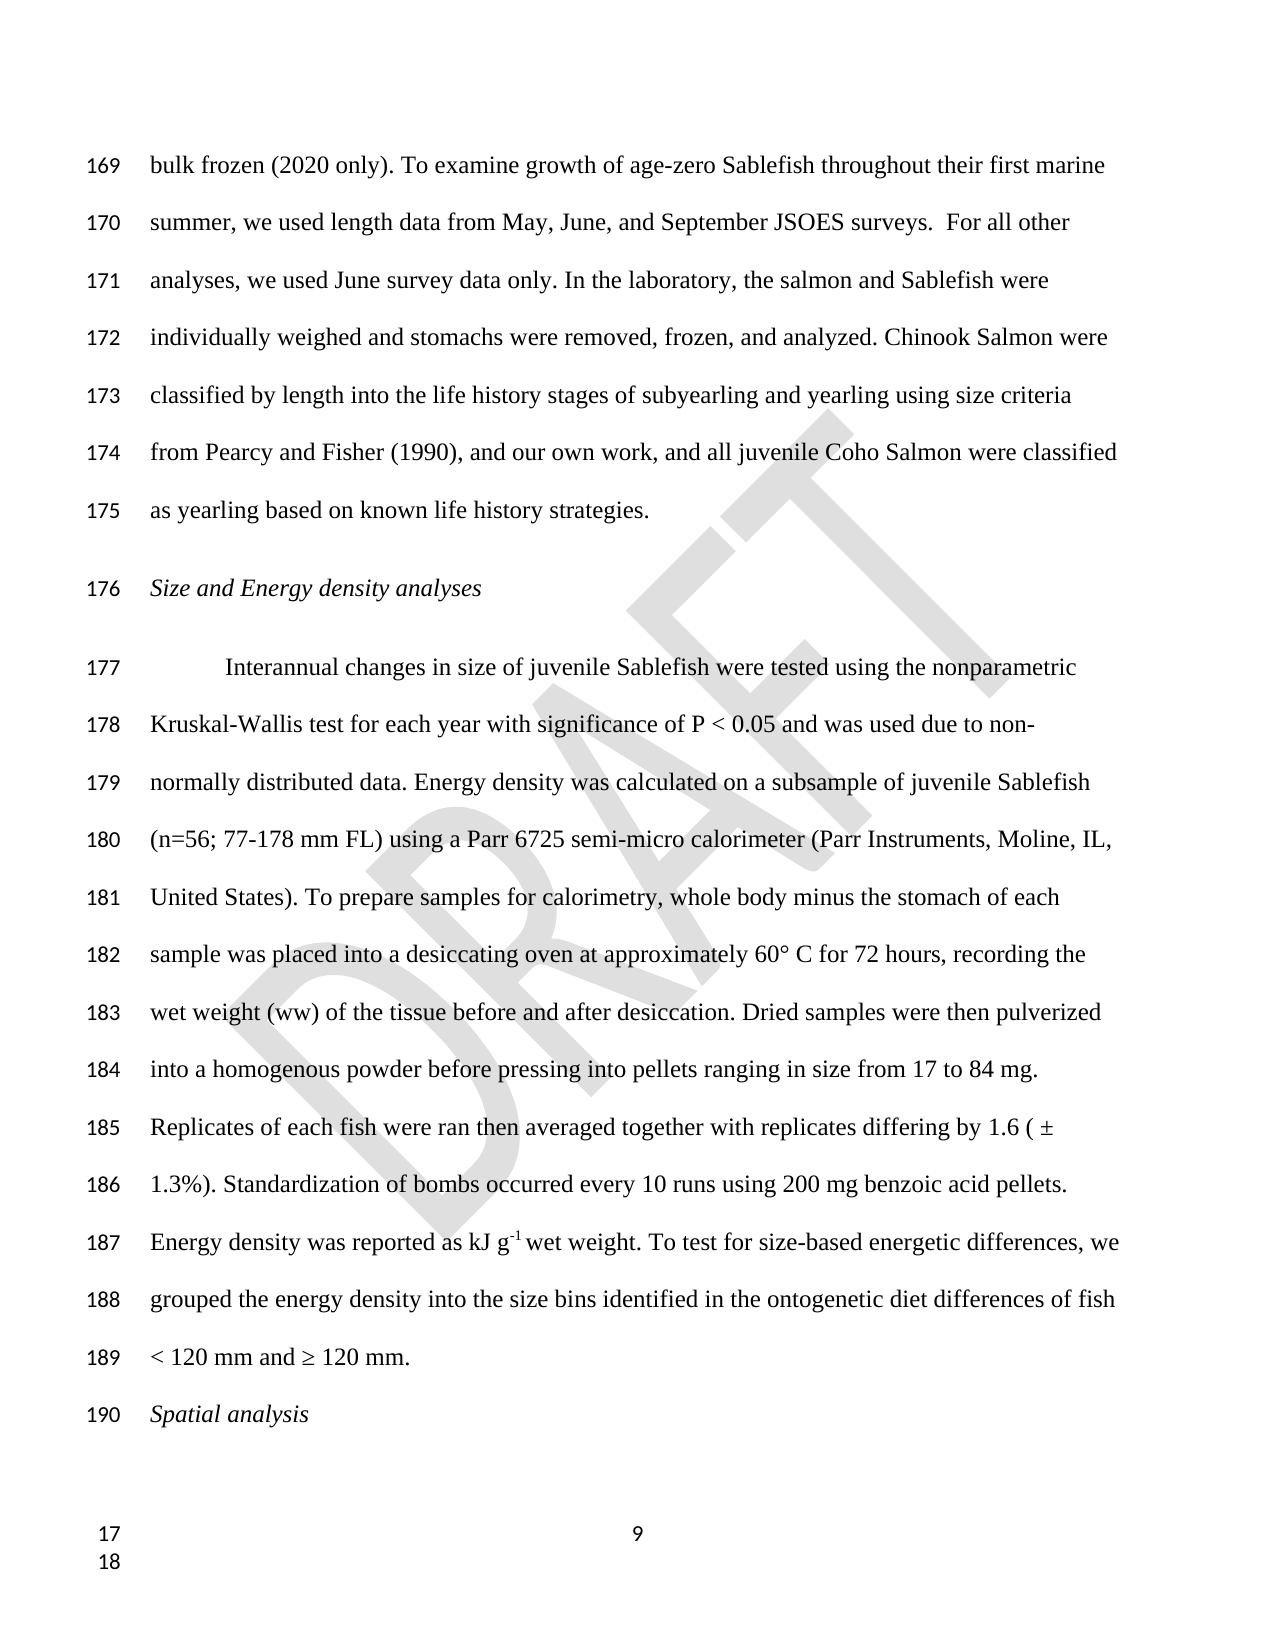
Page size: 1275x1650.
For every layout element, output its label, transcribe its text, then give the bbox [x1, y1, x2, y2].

text Interannual changes in size of juvenile Sablefish were tested using the nonparametric Kruskal-Wallis test for each year with significance of P < 0.05 and was used due to non-normally distributed data. Energy density was calculated on a subsample of juvenile Sablefish (n=56; 77-178 mm FL) using a Parr 6725 semi-micro calorimeter (Parr Instruments, Moline, IL, United States). To prepare samples for calorimetry, whole body minus the stomach of each sample was placed into a desiccating oven at approximately 60° C for 72 hours, recording the wet weight (ww) of the tissue before and after desiccation. Dried samples were then pulverized into a homogenous powder before pressing into pellets ranging in size from 17 to 84 mg. Replicates of each fish were ran then averaged together with replicates differing by 1.6 ( ± 1.3%). Standardization of bombs occurred every 10 runs using 200 mg benzoic acid pellets. Energy density was reported as kJ g-1 wet weight. To test for size-based energetic differences, we grouped the energy density into the size bins identified in the ontogenetic diet differences of fish < 120 mm and ≥ 120 mm. [150, 652, 1125, 1370]
text Spatial analysis [150, 1399, 1125, 1428]
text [150, 150, 1125, 524]
text Size and Energy density analyses [150, 573, 1125, 602]
